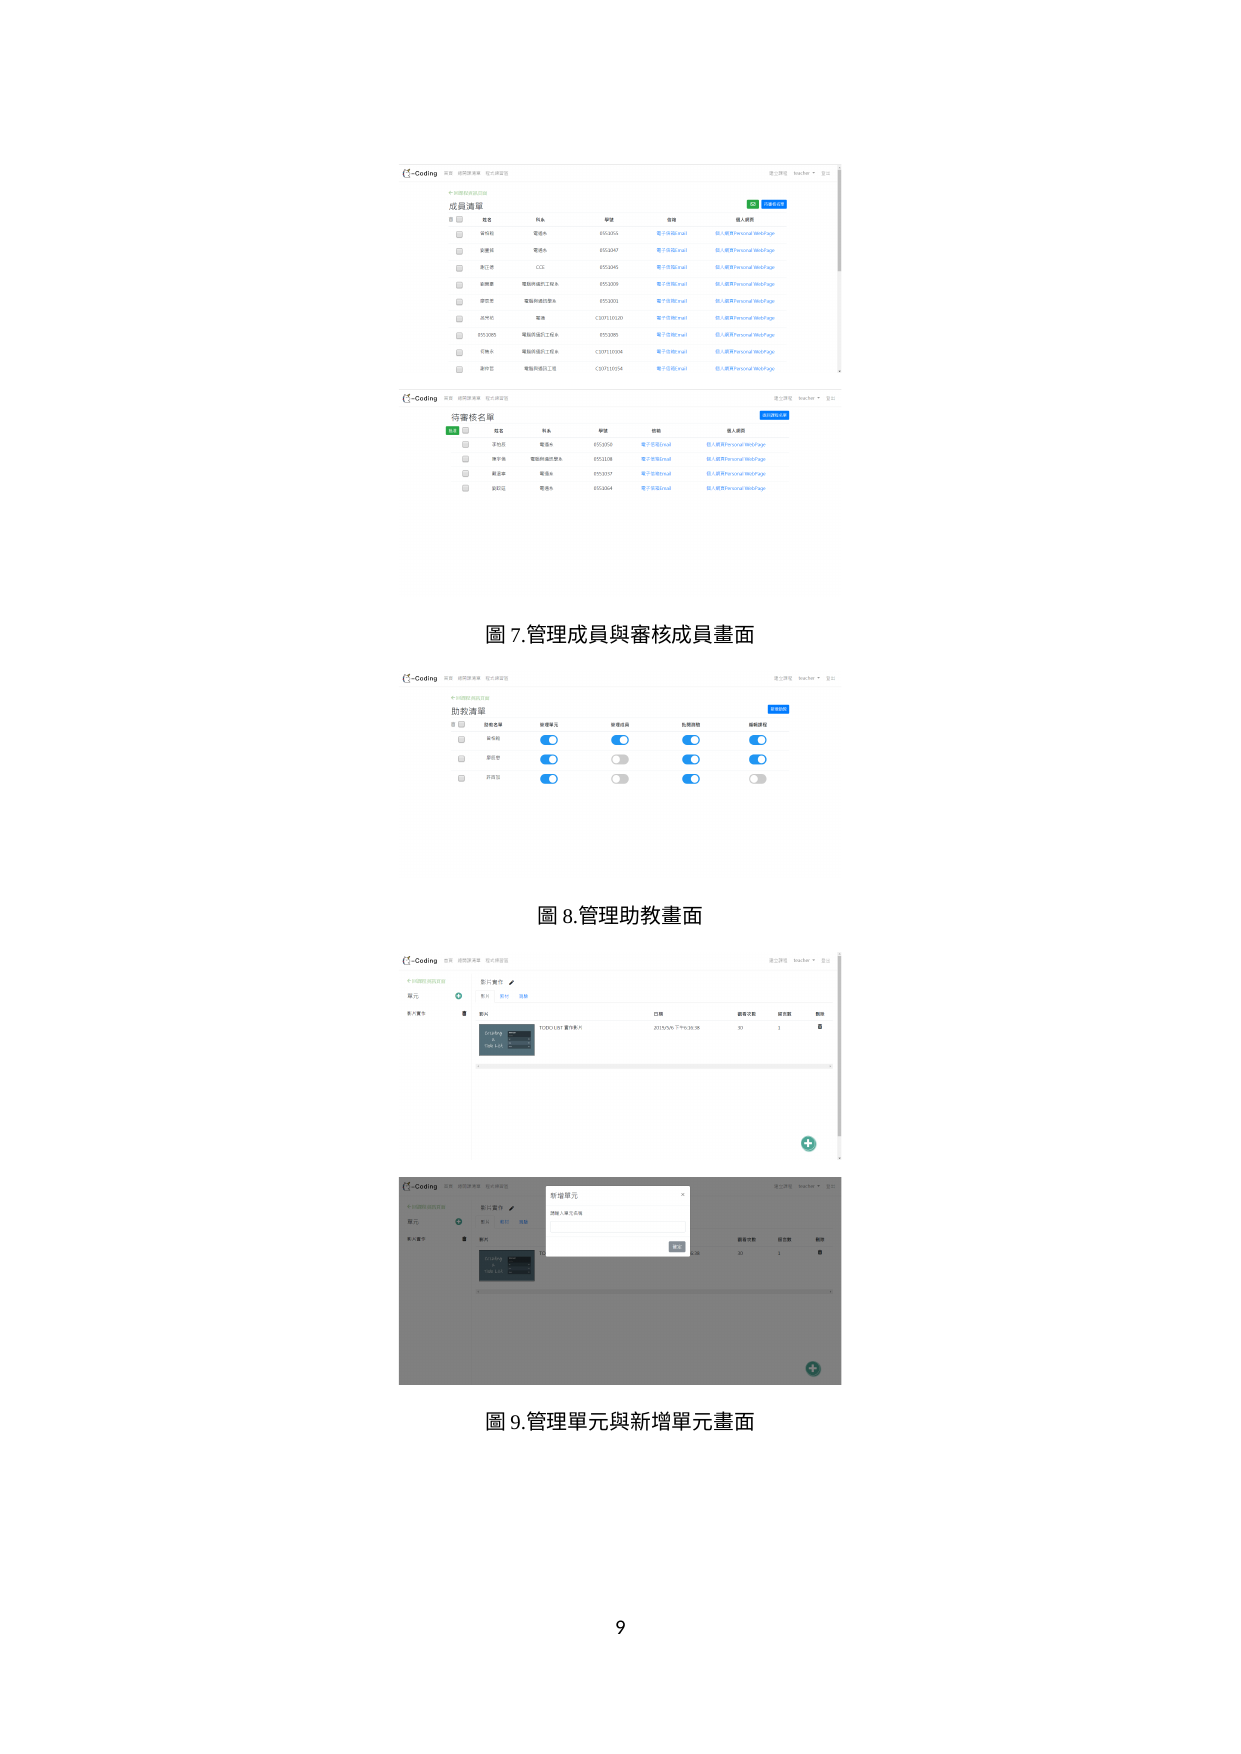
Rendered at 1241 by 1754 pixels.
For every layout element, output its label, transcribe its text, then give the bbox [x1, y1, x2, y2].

text 圖9.管理單元與新增單元畫面 [148, 1402, 1092, 1439]
picture [398, 1177, 842, 1385]
picture [398, 164, 842, 373]
picture [398, 952, 842, 1160]
text 圖7.管理成員與審核成員畫面 [148, 614, 1092, 652]
picture [398, 670, 842, 878]
picture [398, 389, 842, 597]
text 圖8.管理助教畫面 [148, 896, 1092, 933]
